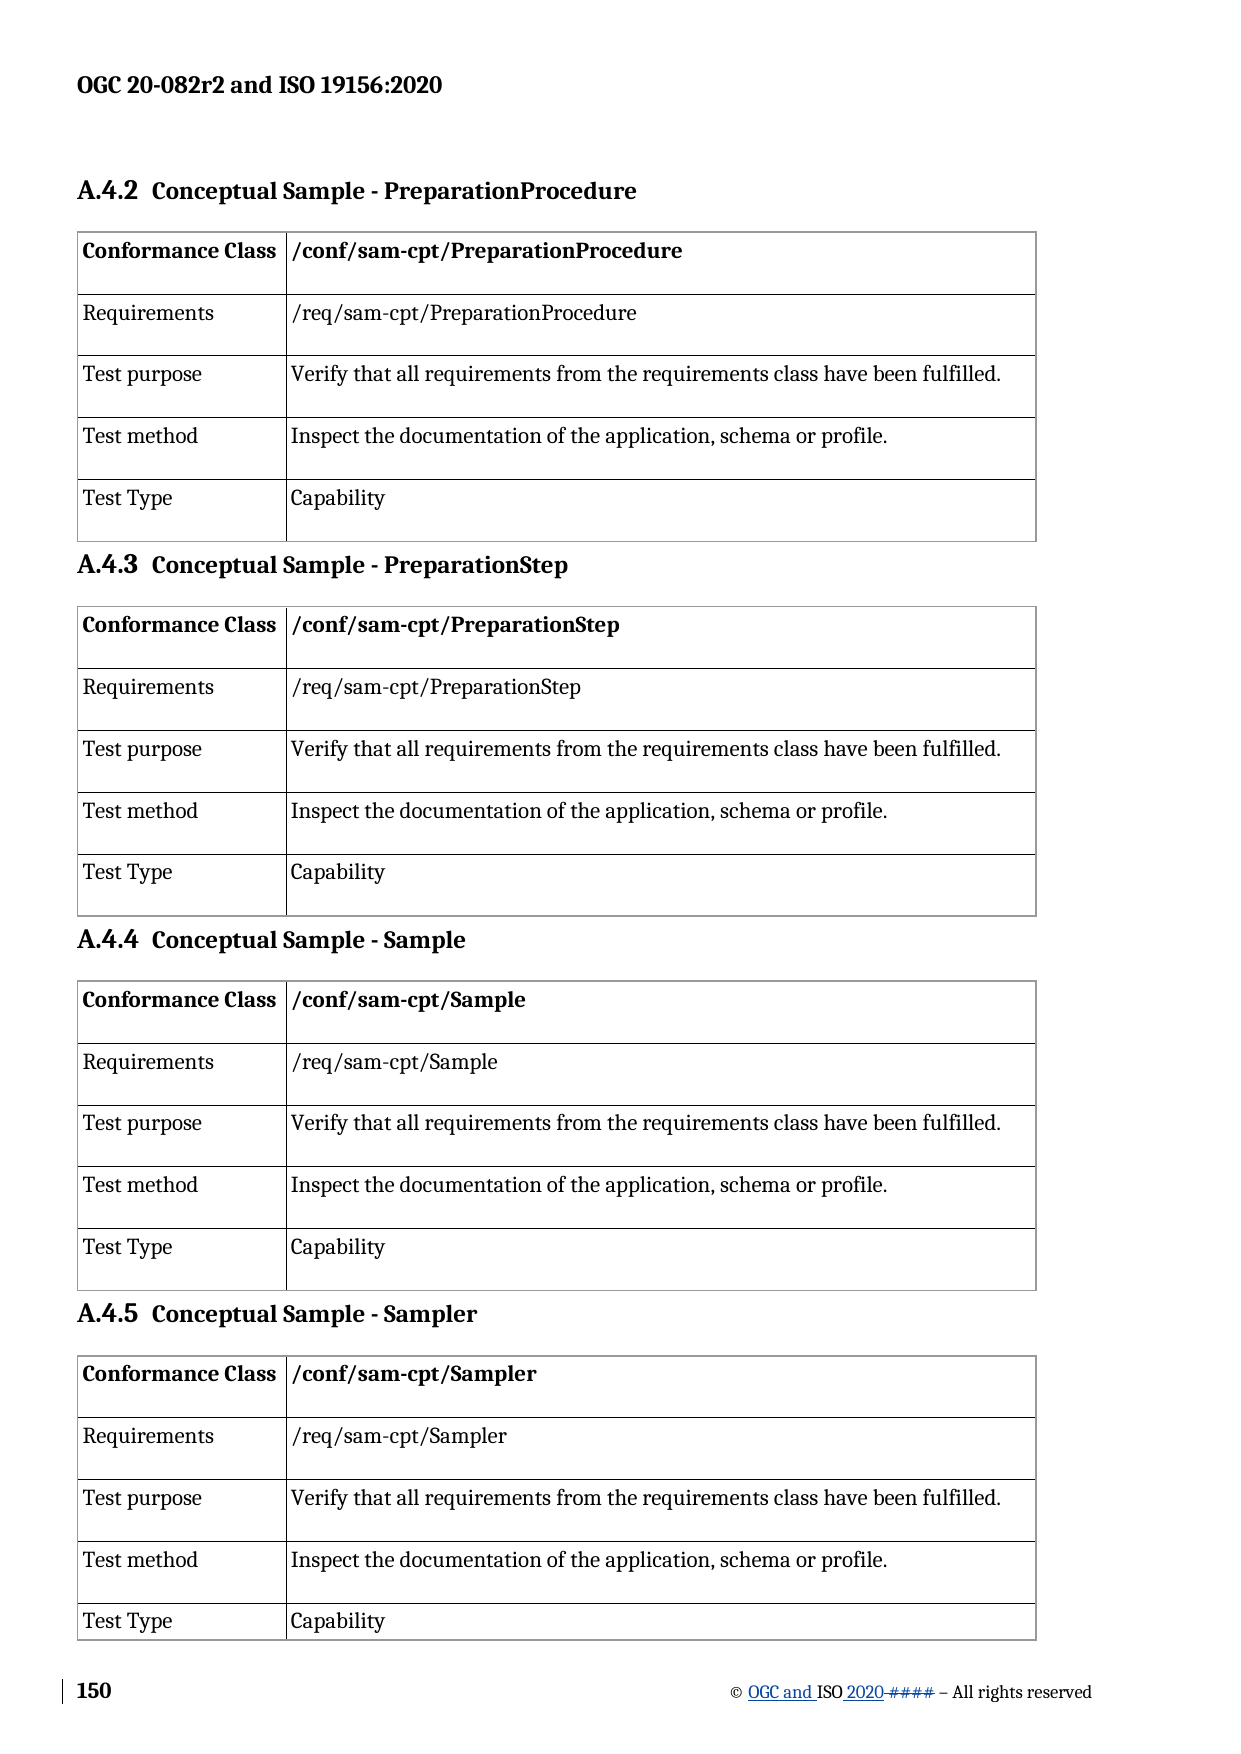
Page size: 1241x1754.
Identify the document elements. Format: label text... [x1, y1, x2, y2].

text Conceptual Sample - PreparationProcedure [77, 174, 1092, 206]
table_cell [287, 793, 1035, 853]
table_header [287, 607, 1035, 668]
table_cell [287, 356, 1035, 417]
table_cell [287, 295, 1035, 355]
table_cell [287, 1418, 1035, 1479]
text Conceptual Sample - Sample [77, 923, 1092, 955]
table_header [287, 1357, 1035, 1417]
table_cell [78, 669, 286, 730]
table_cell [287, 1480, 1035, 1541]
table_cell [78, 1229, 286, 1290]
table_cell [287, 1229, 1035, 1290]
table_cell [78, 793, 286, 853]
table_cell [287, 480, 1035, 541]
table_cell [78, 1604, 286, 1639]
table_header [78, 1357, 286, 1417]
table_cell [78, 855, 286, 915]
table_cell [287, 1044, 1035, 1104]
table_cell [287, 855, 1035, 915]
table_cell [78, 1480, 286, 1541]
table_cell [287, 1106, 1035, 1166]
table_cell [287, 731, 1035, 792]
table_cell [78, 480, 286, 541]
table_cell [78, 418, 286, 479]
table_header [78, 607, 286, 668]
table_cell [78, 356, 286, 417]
text Conceptual Sample - PreparationStep [77, 548, 1092, 581]
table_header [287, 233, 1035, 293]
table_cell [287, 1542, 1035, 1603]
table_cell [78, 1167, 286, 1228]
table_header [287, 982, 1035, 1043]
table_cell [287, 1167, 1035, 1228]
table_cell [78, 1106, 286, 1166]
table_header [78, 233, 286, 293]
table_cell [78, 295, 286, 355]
text Conceptual Sample - Sampler [77, 1298, 1092, 1330]
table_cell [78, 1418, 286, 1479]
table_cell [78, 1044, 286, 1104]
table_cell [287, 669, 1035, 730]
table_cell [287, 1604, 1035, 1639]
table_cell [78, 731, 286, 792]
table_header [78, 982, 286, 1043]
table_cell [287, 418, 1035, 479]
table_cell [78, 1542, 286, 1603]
